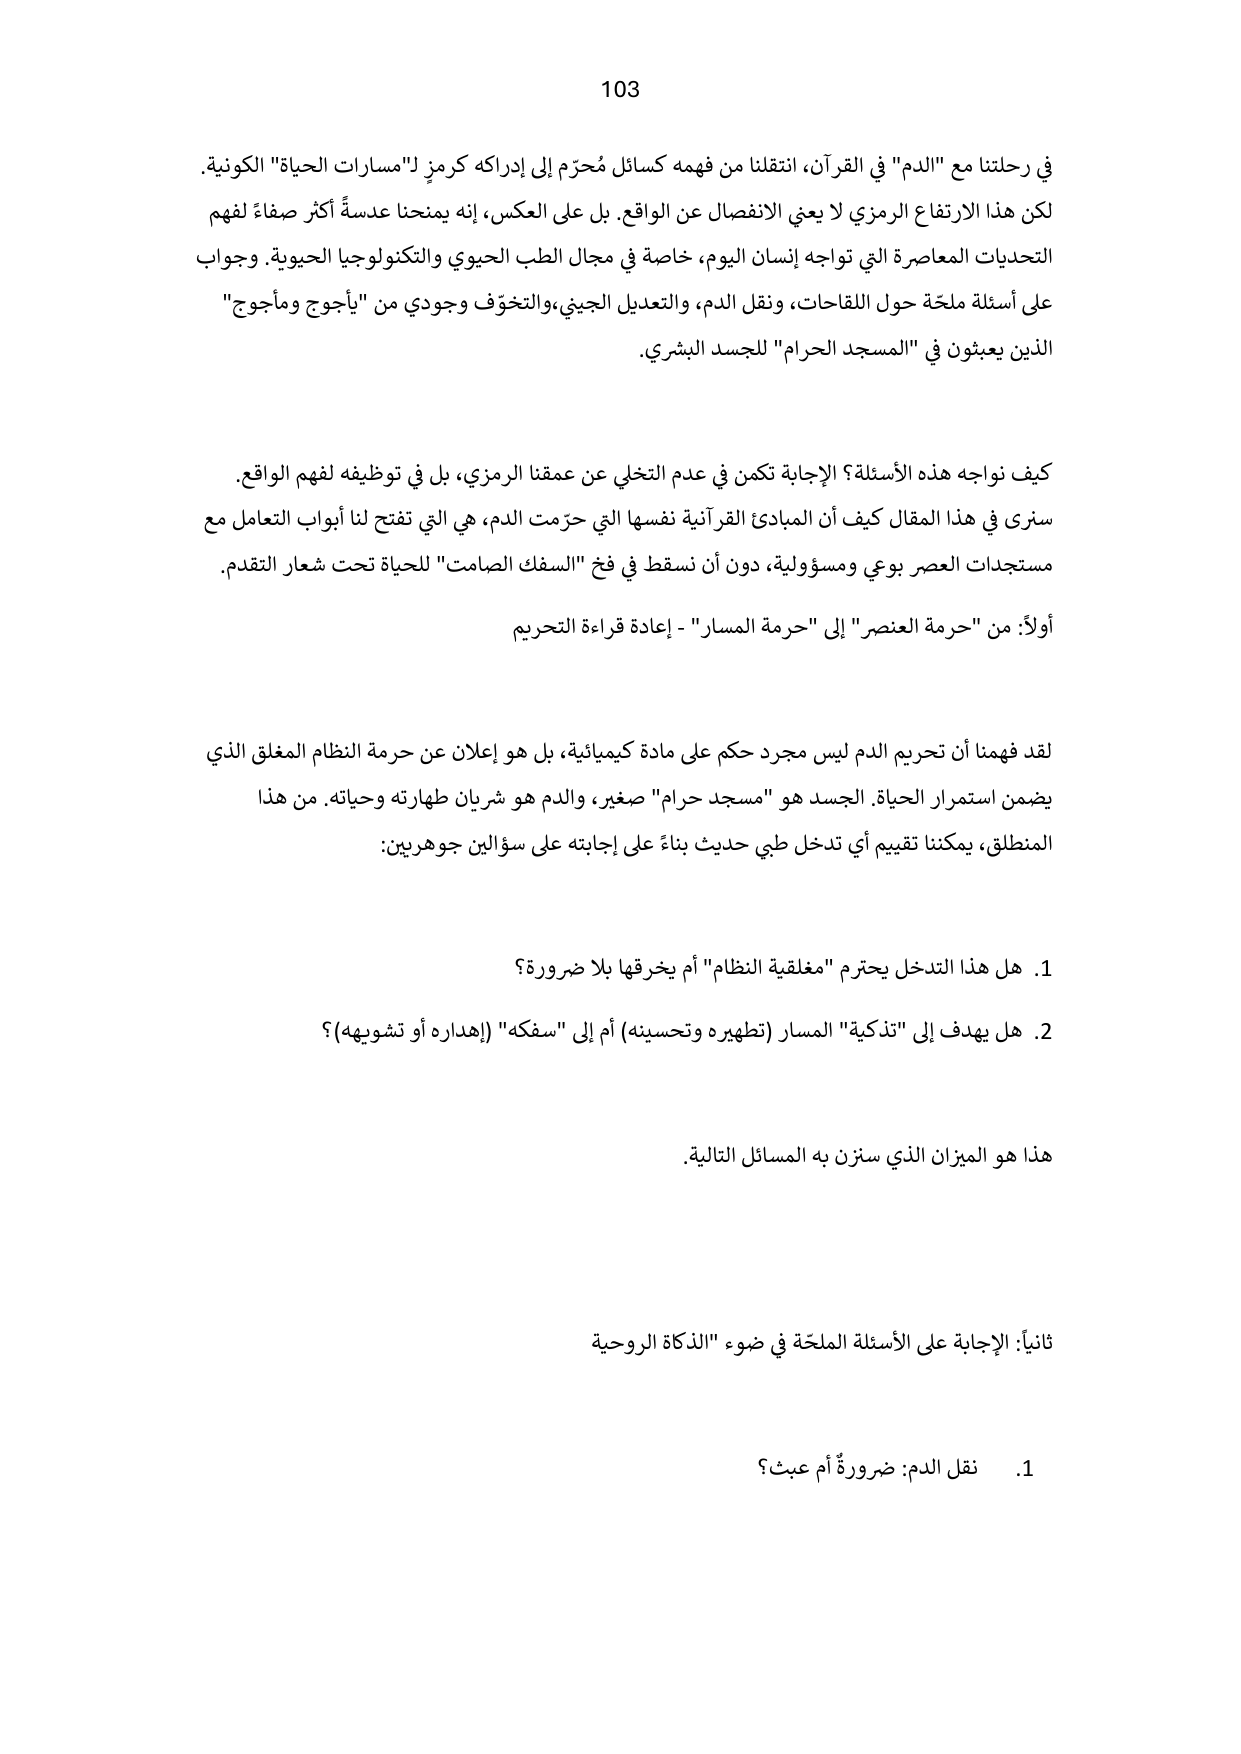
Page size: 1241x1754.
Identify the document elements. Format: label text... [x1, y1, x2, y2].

text 2. هل يهدف إلى "تذكية" المسار (تطهيره وتحسينه) أم إلى "سفكه" (إهداره أو تشويهه)؟ [187, 1015, 1053, 1046]
text 1. هل هذا التدخل يحترم "مغلقية النظام" أم يخرقها بلا ضرورة؟ [187, 953, 1053, 983]
text في رحلتنا مع "الدم" في القرآن، انتقلنا من فهمه كسائل مُحرّم إلى إدراكه كرمزٍ لـ"مسارات الحياة" الكونية. لكن هذا الارتفاع الرمزي لا يعني الانفصال عن الواقع. بل على العكس، إنه يمنحنا عدسةً أكثر صفاءً لفهم التحديات المعاصرة التي تواجه إنسان اليوم، خاصة في مجال الطب الحيوي والتكنولوجيا الحيوية. وجواب على أسئلة ملحّة حول اللقاحات، ونقل الدم، والتعديل الجيني،والتخوّف وجودي من "يأجوج ومأجوج" الذين يعبثون في "المسجد الحرام" للجسد البشري. [187, 150, 1053, 363]
text كيف نواجه هذه الأسئلة؟ الإجابة تكمن في عدم التخلي عن عمقنا الرمزي، بل في توظيفه لفهم الواقع. سنرى في هذا المقال كيف أن المبادئ القرآنية نفسها التي حرّمت الدم، هي التي تفتح لنا أبواب التعامل مع مستجدات العصر بوعي ومسؤولية، دون أن نسقط في فخ "السفك الصامت" للحياة تحت شعار التقدم. [187, 458, 1053, 580]
list نقل الدم: ضرورةٌ أم عبث؟ [187, 1452, 1015, 1482]
text هذا هو الميزان الذي سنزن به المسائل التالية. [187, 1140, 1053, 1170]
text لقد فهمنا أن تحريم الدم ليس مجرد حكم على مادة كيميائية، بل هو إعلان عن حرمة النظام المغلق الذي يضمن استمرار الحياة. الجسد هو "مسجد حرام" صغير، والدم هو شريان طهارته وحياته. من هذا المنطلق، يمكننا تقييم أي تدخل طبي حديث بناءً على إجابته على سؤالين جوهريين: [187, 736, 1053, 858]
text ثانياً: الإجابة على الأسئلة الملحّة في ضوء "الذكاة الروحية [187, 1327, 1053, 1357]
text أولاً: من "حرمة العنصر" إلى "حرمة المسار" - إعادة قراءة التحريم [187, 612, 1053, 642]
